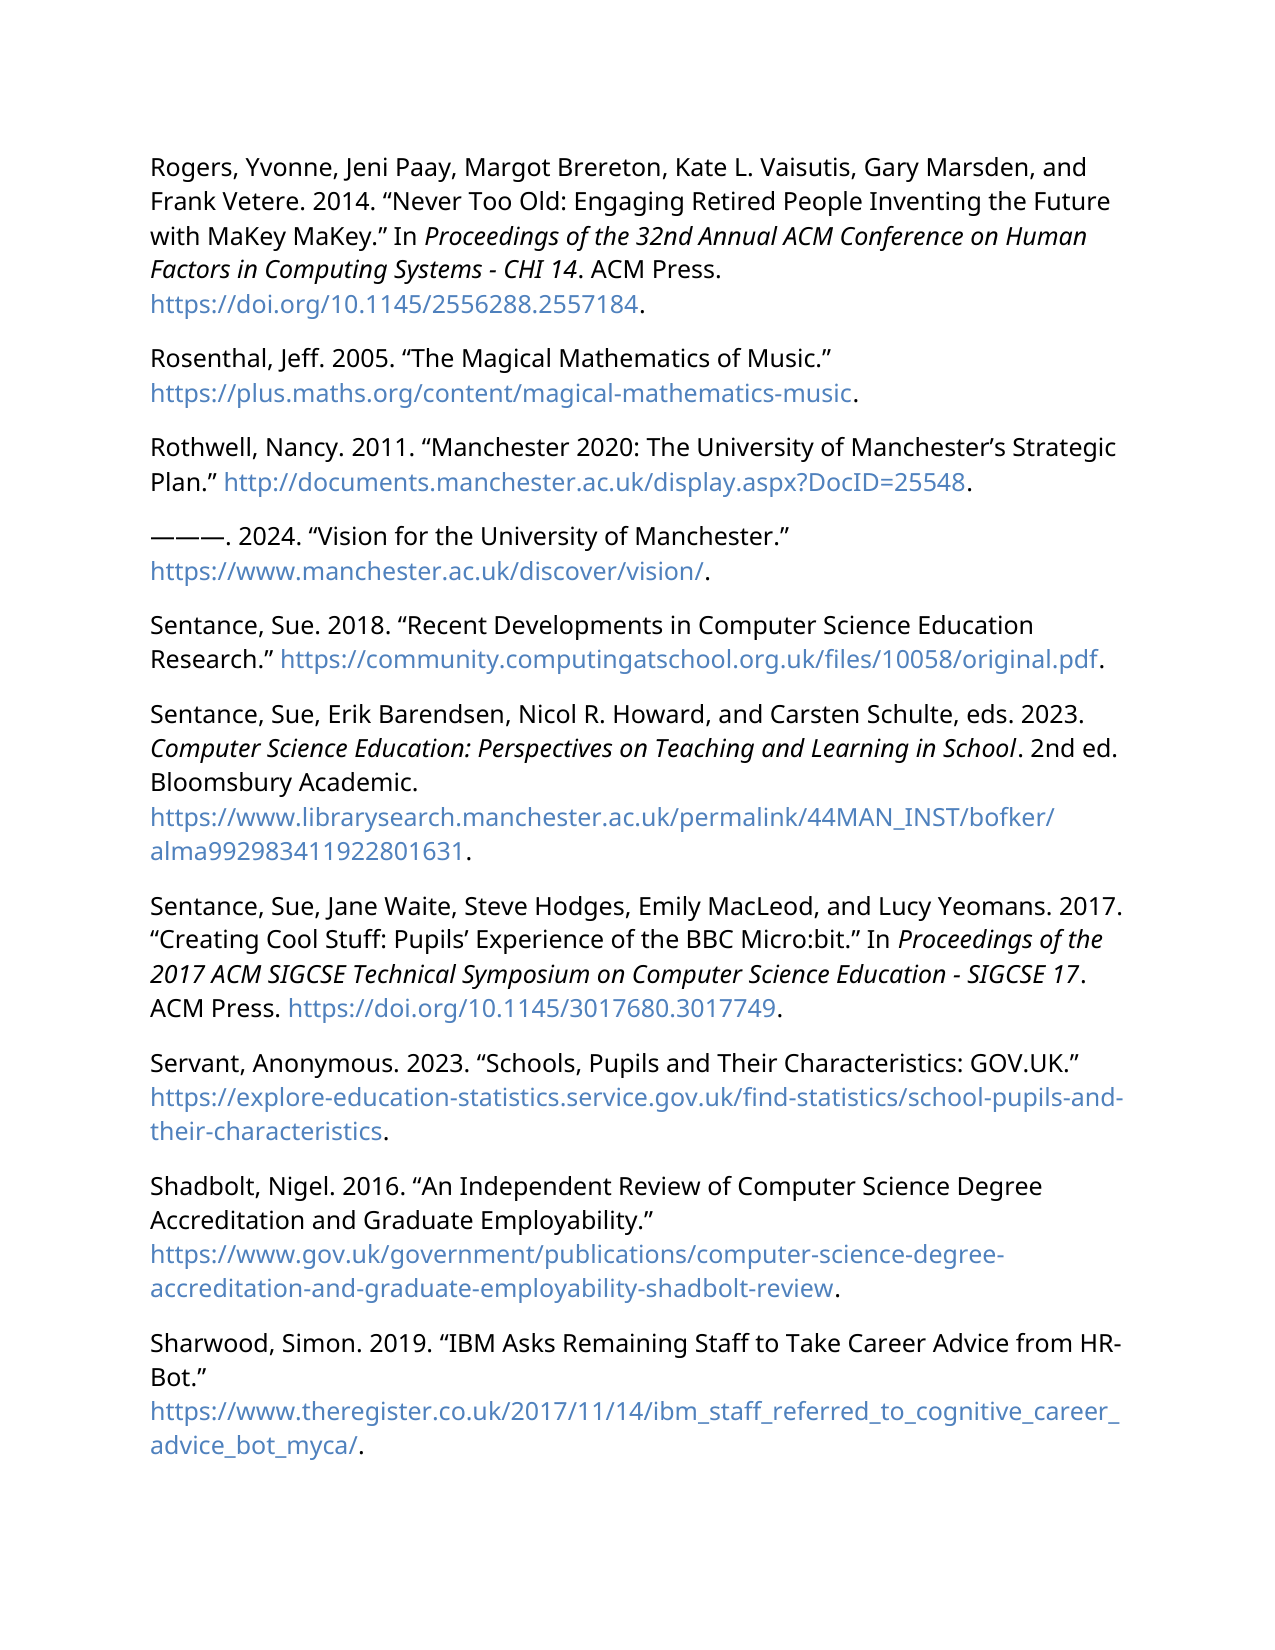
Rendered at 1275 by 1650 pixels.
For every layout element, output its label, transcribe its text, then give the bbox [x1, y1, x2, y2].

text Servant, Anonymous. 2023. “Schools, Pupils and Their Characteristics: GOV.UK.” https://explore-education-statistics.service.gov.uk/find-statistics/school-pupils-and-their-characteristics. [150, 1045, 1125, 1147]
text Sentance, Sue. 2018. “Recent Developments in Computer Science Education Research.” https://community.computingatschool.org.uk/files/10058/original.pdf. [150, 608, 1125, 676]
text Sentance, Sue, Erik Barendsen, Nicol R. Howard, and Carsten Schulte, eds. 2023. Computer Science Education: Perspectives on Teaching and Learning in School. 2nd ed. Bloomsbury Academic. https://www.librarysearch.manchester.ac.uk/permalink/44MAN_INST/bofker/alma992983411922801631. [150, 697, 1125, 867]
text Shadbolt, Nigel. 2016. “An Independent Review of Computer Science Degree Accreditation and Graduate Employability.” https://www.gov.uk/government/publications/computer-science-degree-accreditation-and-graduate-employability-shadbolt-review. [150, 1168, 1125, 1304]
text Rosenthal, Jeff. 2005. “The Magical Mathematics of Music.” https://plus.maths.org/content/magical-mathematics-music. [150, 341, 1125, 409]
text Rogers, Yvonne, Jeni Paay, Margot Brereton, Kate L. Vaisutis, Gary Marsden, and Frank Vetere. 2014. “Never Too Old: Engaging Retired People Inventing the Future with MaKey MaKey.” In Proceedings of the 32nd Annual ACM Conference on Human Factors in Computing Systems - CHI 14. ACM Press. https://doi.org/10.1145/2556288.2557184. [150, 150, 1125, 320]
text ———. 2024. “Vision for the University of Manchester.” https://www.manchester.ac.uk/discover/vision/. [150, 519, 1125, 587]
text Sentance, Sue, Jane Waite, Steve Hodges, Emily MacLeod, and Lucy Yeomans. 2017. “Creating Cool Stuff: Pupils’ Experience of the BBC Micro:bit.” In Proceedings of the 2017 ACM SIGCSE Technical Symposium on Computer Science Education - SIGCSE 17. ACM Press. https://doi.org/10.1145/3017680.3017749. [150, 888, 1125, 1024]
text Sharwood, Simon. 2019. “IBM Asks Remaining Staff to Take Career Advice from HR-Bot.” https://www.theregister.co.uk/2017/11/14/ibm_staff_referred_to_cognitive_career_advice_bot_myca/. [150, 1325, 1125, 1462]
text Rothwell, Nancy. 2011. “Manchester 2020: The University of Manchester’s Strategic Plan.” http://documents.manchester.ac.uk/display.aspx?DocID=25548. [150, 430, 1125, 498]
